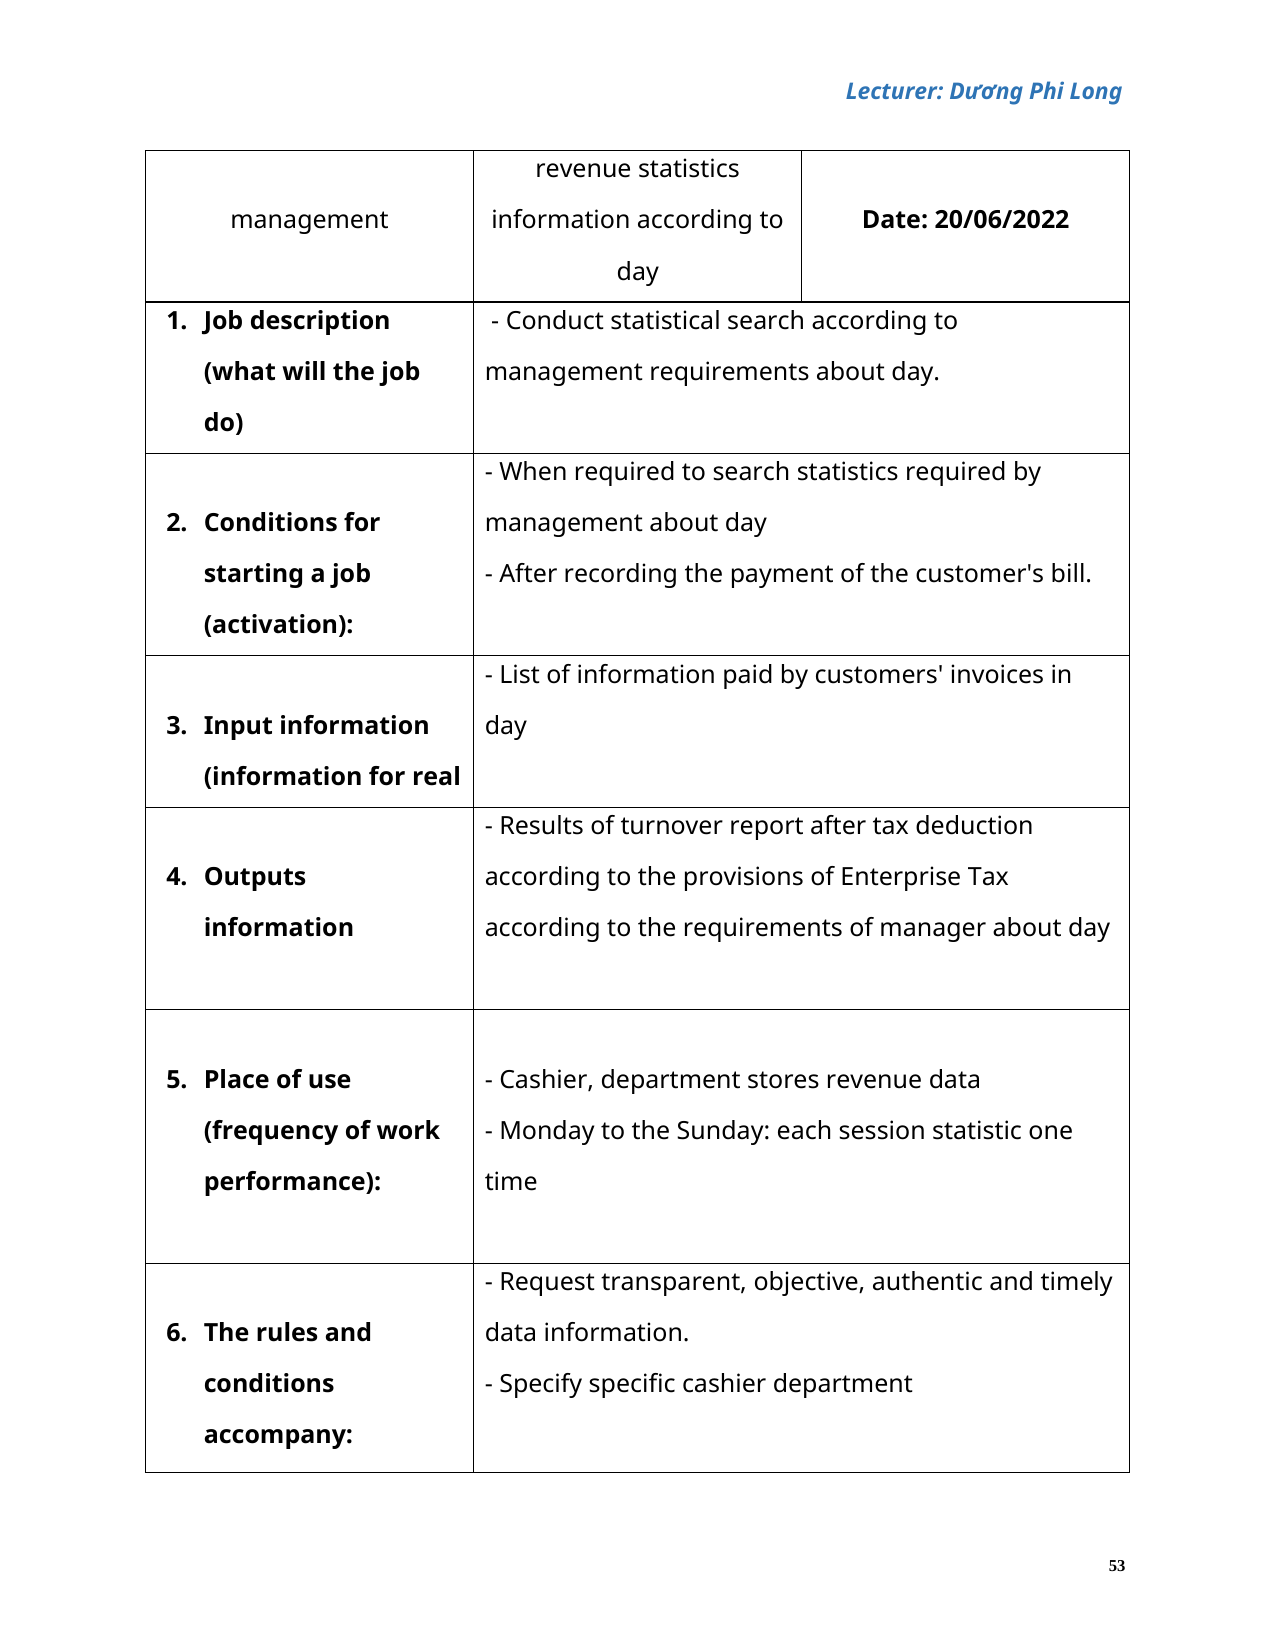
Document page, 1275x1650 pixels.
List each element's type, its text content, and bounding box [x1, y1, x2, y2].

table_cell Outputs information [146, 808, 473, 1009]
table_cell Input information (information for real [146, 656, 473, 807]
table_cell Place of use (frequency of work performance): [146, 1010, 473, 1263]
table_cell - List of information paid by customers' invoices in day [474, 656, 1129, 807]
table_cell - Results of turnover report after tax deduction according to the provisions of Enterprise Tax according to the requirements of manager about day [474, 808, 1129, 1009]
table_cell Conditions for starting a job (activation): [146, 454, 473, 655]
table_cell - When required to search statistics required by management about day - After recording the payment of the customer's bill. [474, 454, 1129, 655]
table_cell - Request transparent, objective, authentic and timely data information. - Specify specific cashier department [474, 1264, 1129, 1472]
table_cell Job description (what will the job do) [146, 303, 473, 453]
table_cell - Conduct statistical search according to management requirements about day. [474, 303, 1129, 453]
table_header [474, 151, 801, 301]
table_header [146, 151, 473, 301]
table_cell - Cashier, department stores revenue data - Monday to the Sunday: each session statistic one time [474, 1010, 1129, 1263]
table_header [802, 151, 1129, 301]
table_cell The rules and conditions accompany: [146, 1264, 473, 1472]
